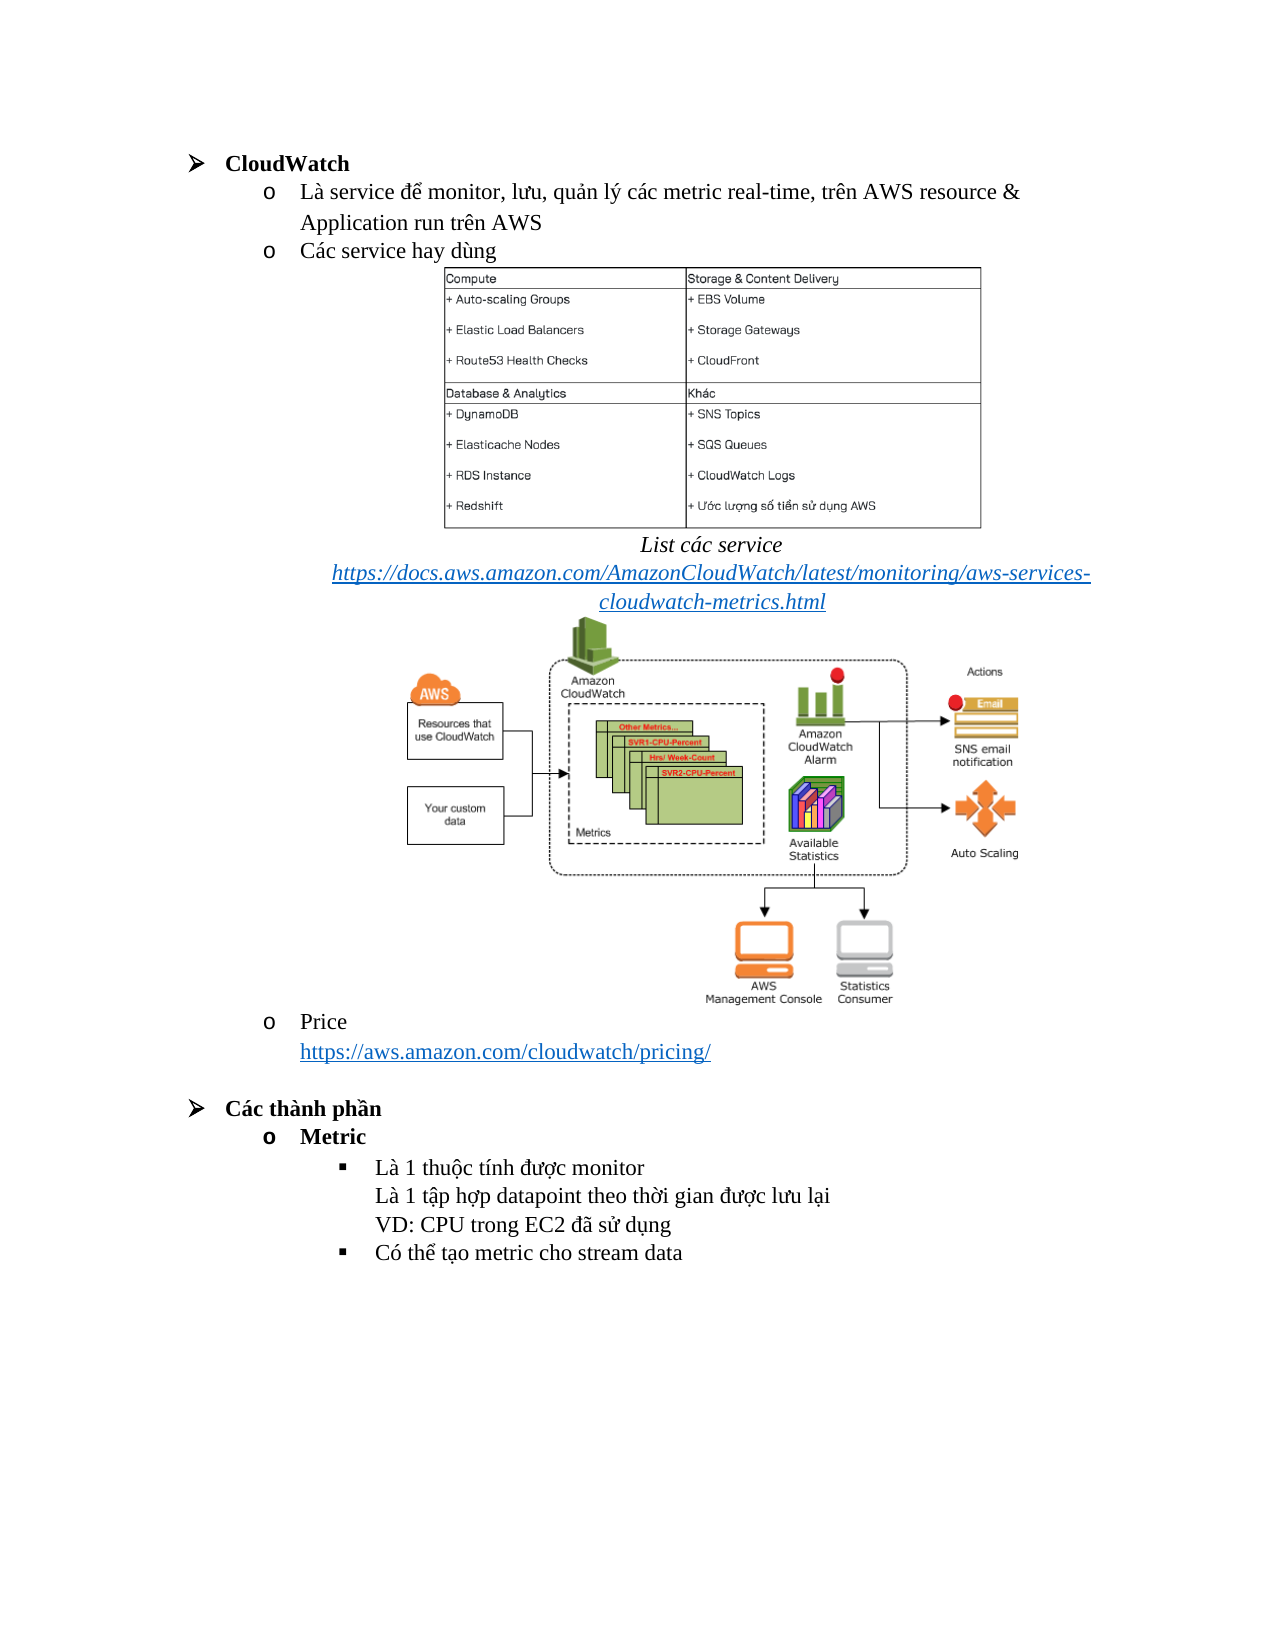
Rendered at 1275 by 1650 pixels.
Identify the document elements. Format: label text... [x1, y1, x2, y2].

list Là service để monitor, lưu, quản lý các metric real-time, trên AWS resource & Application run trên AWS [262, 178, 1125, 235]
list Metric [262, 1123, 1125, 1152]
list https://docs.aws.amazon.com/AmazonCloudWatch/latest/monitoring/aws-services-cloudwatch-metrics.html [300, 559, 1125, 614]
picture [443, 267, 982, 529]
list Có thể tạo metric cho stream data [337, 1239, 1125, 1266]
picture [406, 616, 1019, 1006]
list Các thành phần [187, 1095, 1125, 1121]
list Price [262, 1008, 1125, 1036]
list https://aws.amazon.com/cloudwatch/pricing/ [300, 1038, 1125, 1064]
list CloudWatch [187, 150, 1125, 176]
list List các service [300, 531, 1125, 557]
list Là 1 thuộc tính được monitor [337, 1154, 1125, 1180]
list Là 1 tập hợp datapoint theo thời gian được lưu lại [375, 1182, 1125, 1209]
list VD: CPU trong EC2 đã sử dụng [375, 1211, 1125, 1237]
list Các service hay dùng [262, 237, 1125, 265]
